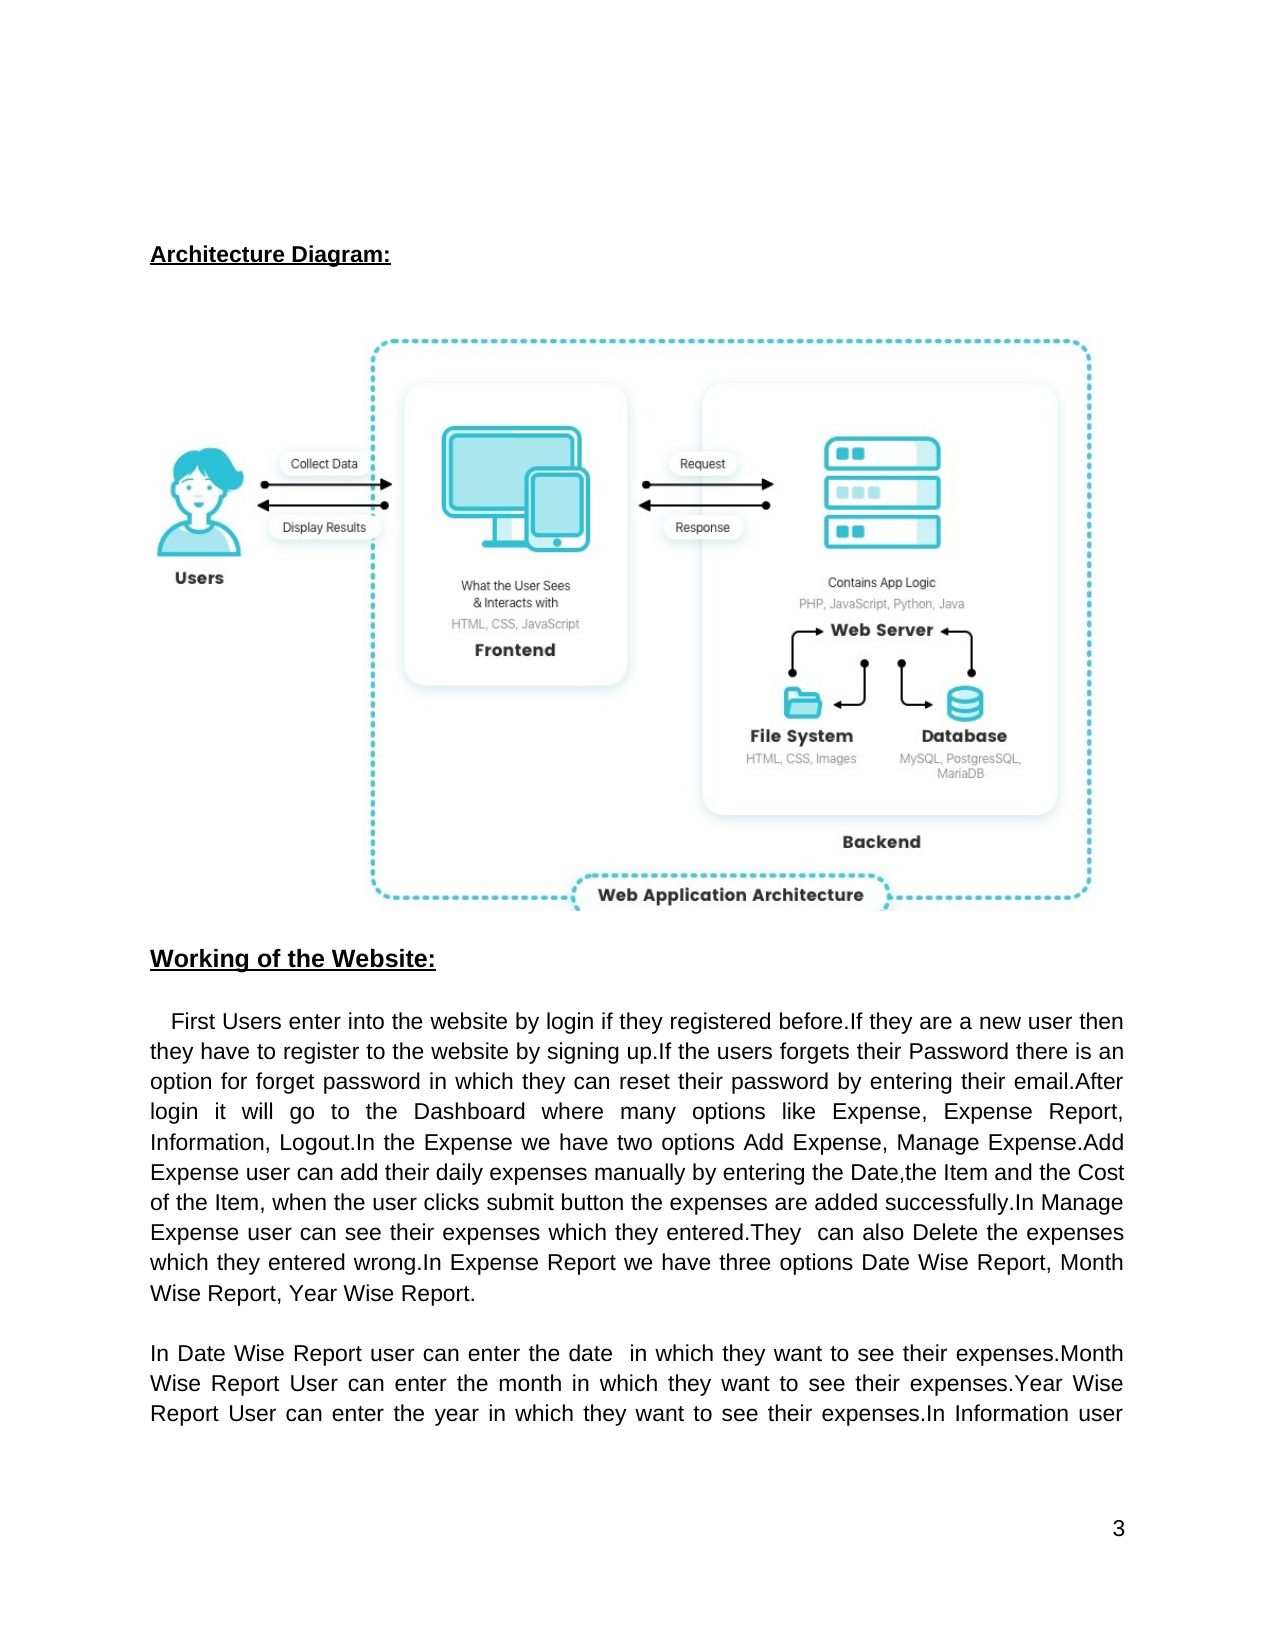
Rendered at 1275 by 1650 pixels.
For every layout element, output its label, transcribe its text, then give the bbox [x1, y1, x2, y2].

text Architecture Diagram: [150, 241, 1125, 267]
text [150, 1340, 1125, 1427]
text First Users enter into the website by login if they registered before.If they are a new user then they have to register to the website by signing up.If the users forgets their Password there is an option for forget password in which they can reset their password by entering their email.After login it will go to the Dashboard where many options like Expense, Expense Report, Information, Logout.In the Expense we have two options Add Expense, Manage Expense.Add Expense user can add their daily expenses manually by entering the Date,the Item and the Cost of the Item, when the user clicks submit button the expenses are added successfully.In Manage Expense user can see their expenses which they entered.They can also Delete the expenses which they entered wrong.In Expense Report we have three options Date Wise Report, Month Wise Report, Year Wise Report. [150, 1008, 1125, 1306]
text Working of the Website: [150, 944, 1125, 973]
picture [150, 338, 1102, 911]
